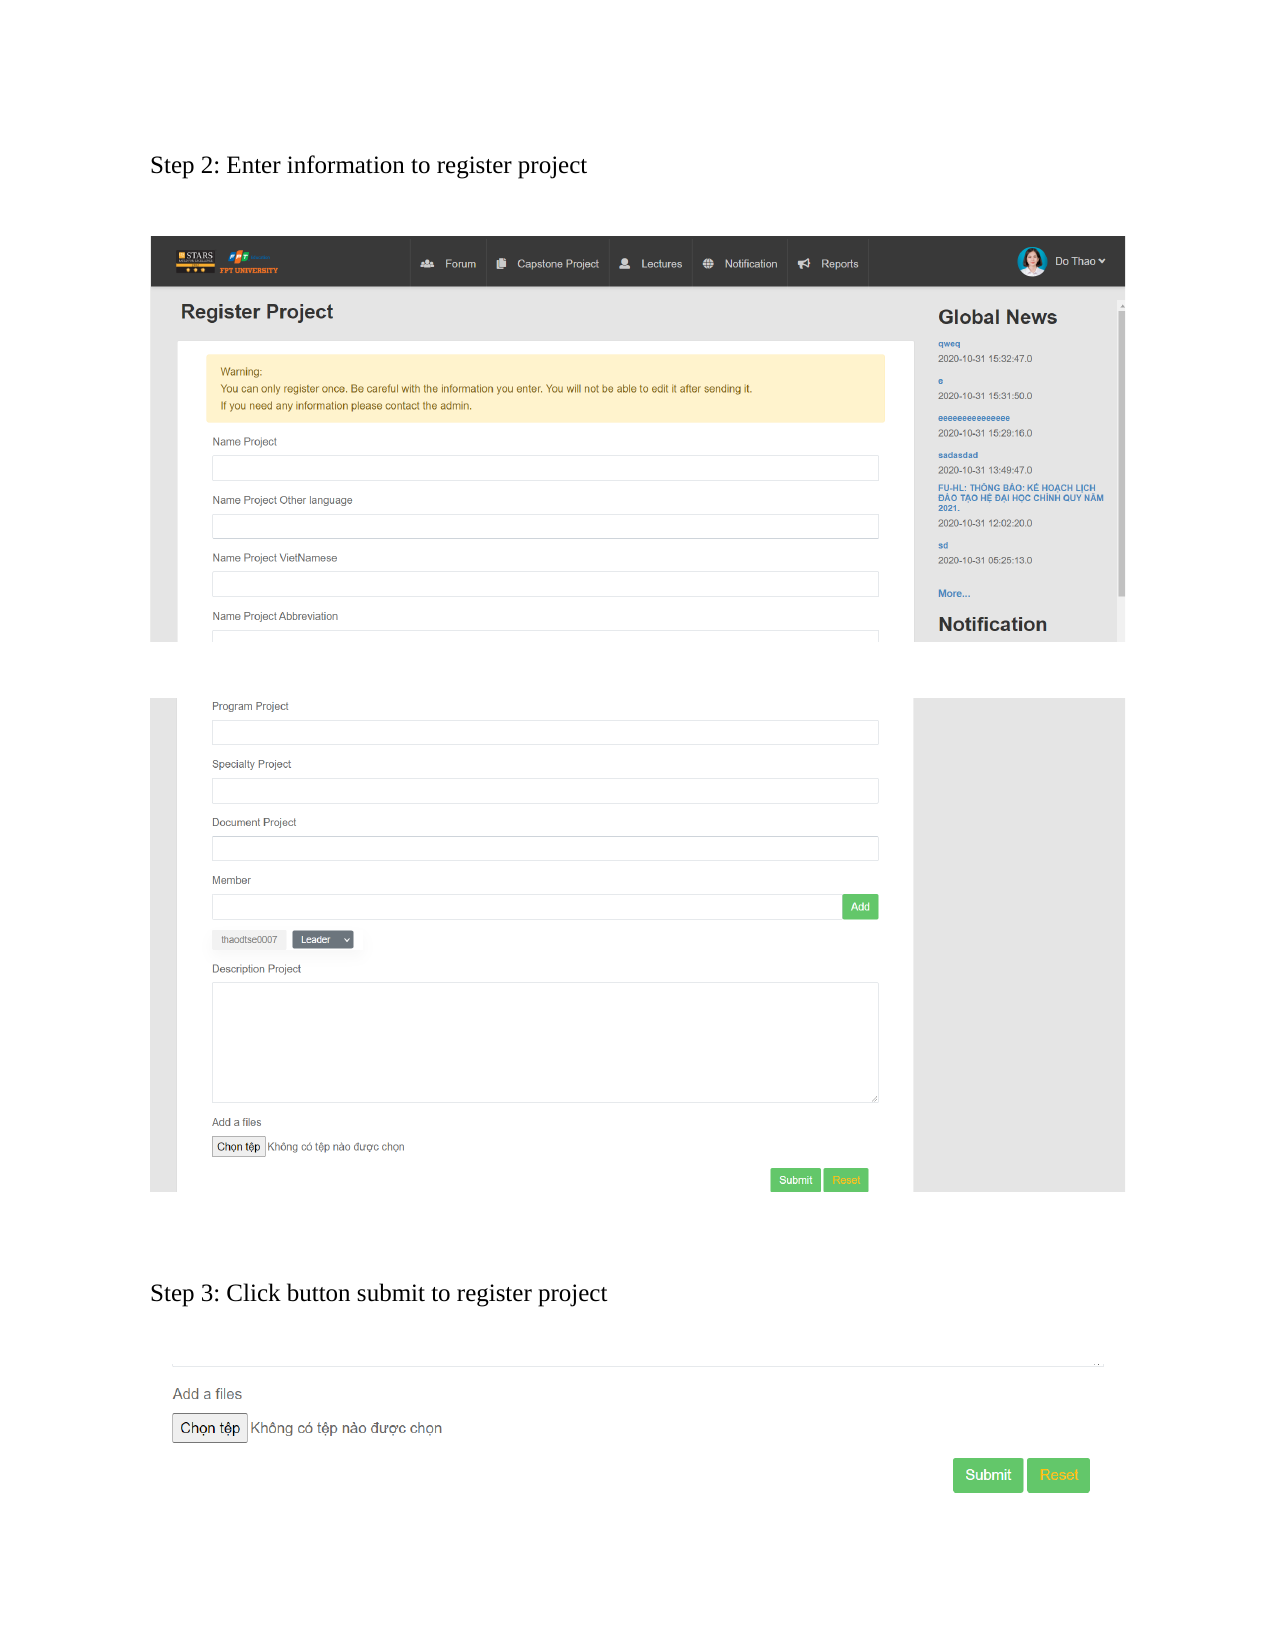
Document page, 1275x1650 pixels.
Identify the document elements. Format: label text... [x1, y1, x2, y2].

text Step 2: Enter information to register project [150, 150, 1125, 179]
picture [150, 1364, 1125, 1496]
picture [150, 236, 1125, 642]
picture [150, 698, 1125, 1192]
text Step 3: Click button submit to register project [150, 1278, 1125, 1307]
